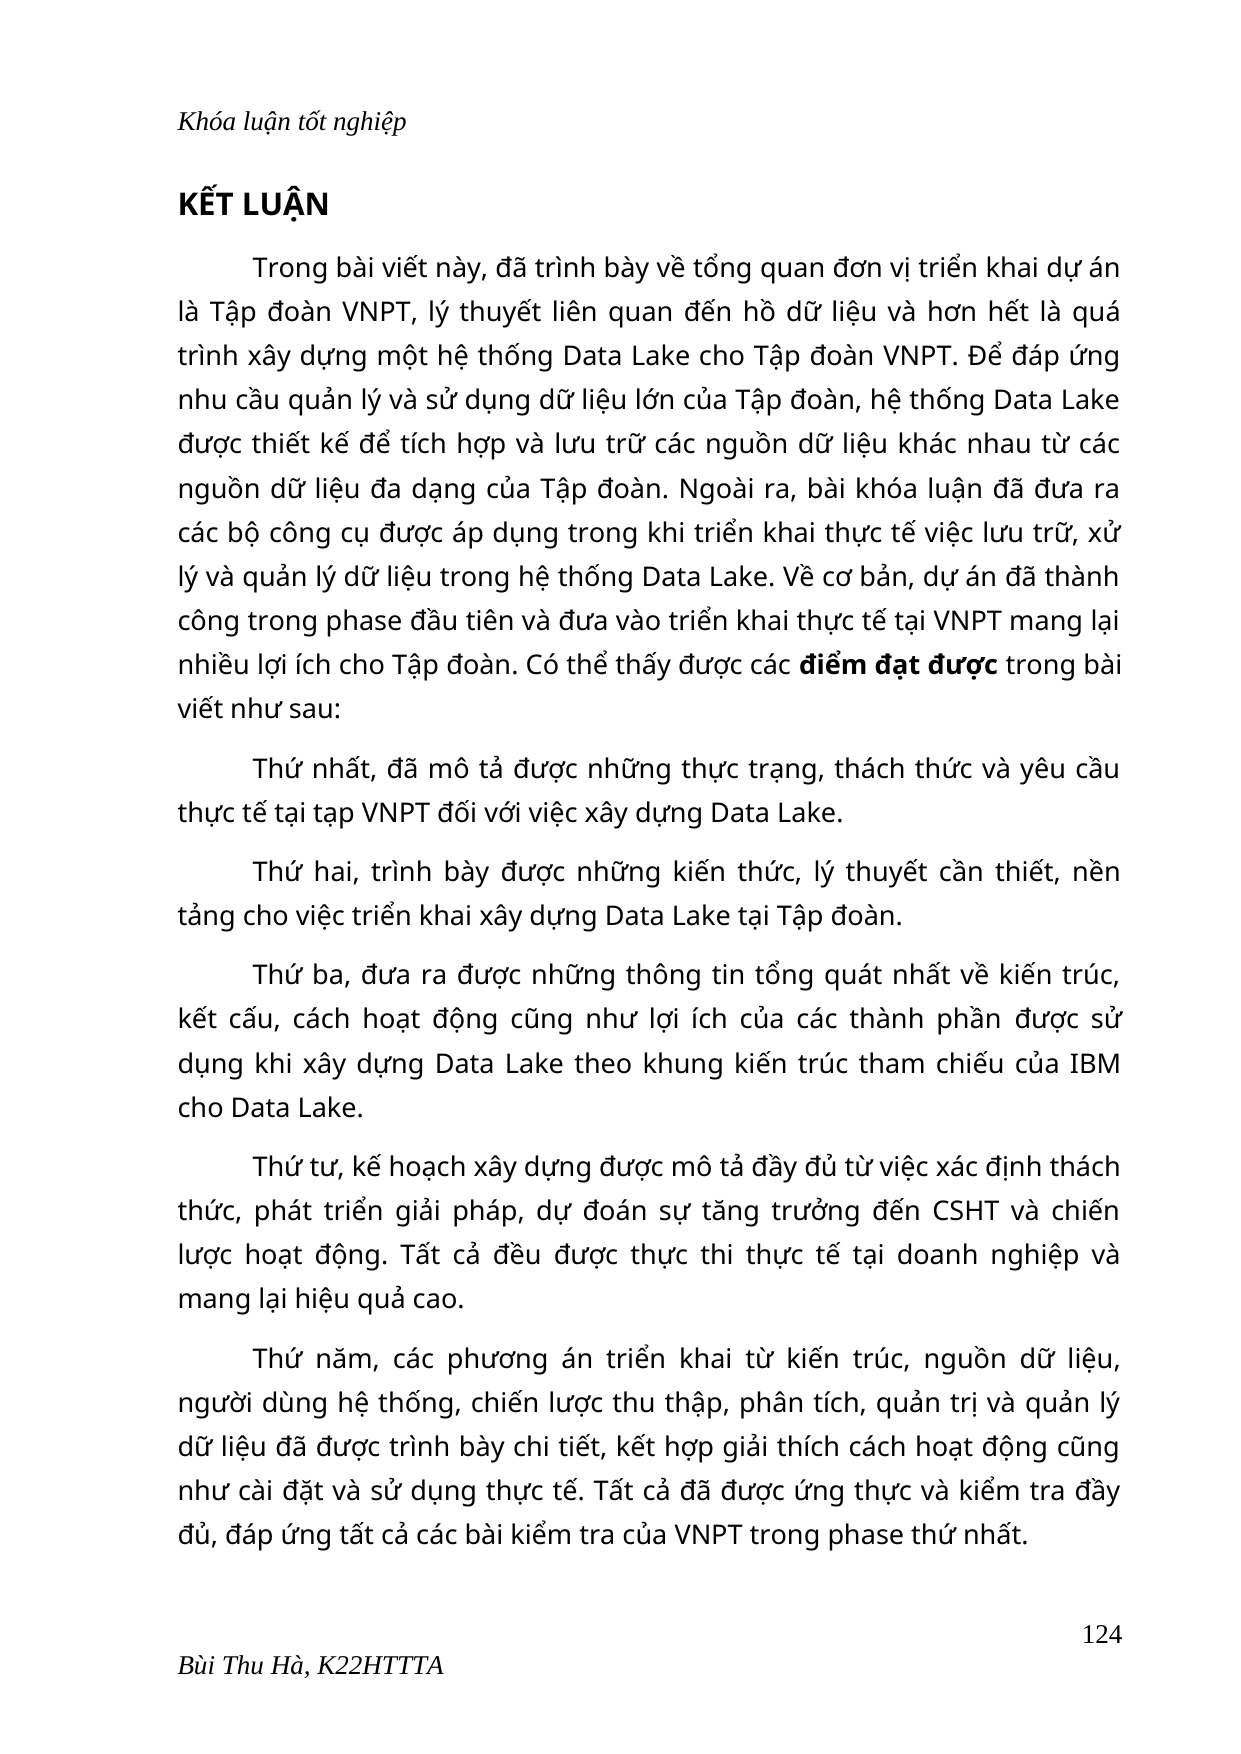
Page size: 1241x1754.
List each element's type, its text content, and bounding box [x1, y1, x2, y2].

text Thứ năm, các phương án triển khai từ kiến trúc, nguồn dữ liệu, người dùng hệ thống, chiến lược thu thập, phân tích, quản trị và quản lý dữ liệu đã được trình bày chi tiết, kết hợp giải thích cách hoạt động cũng như cài đặt và sử dụng thực tế. Tất cả đã được ứng thực và kiểm tra đầy đủ, đáp ứng tất cả các bài kiểm tra của VNPT trong phase thứ nhất. [177, 1339, 1122, 1553]
text Thứ ba, đưa ra được những thông tin tổng quát nhất về kiến trúc, kết cấu, cách hoạt động cũng như lợi ích của các thành phần được sử dụng khi xây dựng Data Lake theo khung kiến trúc tham chiếu của IBM cho Data Lake. [177, 956, 1122, 1125]
text Thứ hai, trình bày được những kiến thức, lý thuyết cần thiết, nền tảng cho việc triển khai xây dựng Data Lake tại Tập đoàn. [177, 852, 1122, 933]
subtitle KẾT LUẬN [177, 182, 1122, 225]
text Thứ nhất, đã mô tả được những thực trạng, thách thức và yêu cầu thực tế tại tạp VNPT đối với việc xây dựng Data Lake. [177, 749, 1122, 830]
text Trong bài viết này, đã trình bày về tổng quan đơn vị triển khai dự án là Tập đoàn VNPT, lý thuyết liên quan đến hồ dữ liệu và hơn hết là quá trình xây dựng một hệ thống Data Lake cho Tập đoàn VNPT. Để đáp ứng nhu cầu quản lý và sử dụng dữ liệu lớn của Tập đoàn, hệ thống Data Lake được thiết kế để tích hợp và lưu trữ các nguồn dữ liệu khác nhau từ các nguồn dữ liệu đa dạng của Tập đoàn. Ngoài ra, bài khóa luận đã đưa ra các bộ công cụ được áp dụng trong khi triển khai thực tế việc lưu trữ, xử lý và quản lý dữ liệu trong hệ thống Data Lake. Về cơ bản, dự án đã thành công trong phase đầu tiên và đưa vào triển khai thực tế tại VNPT mang lại nhiều lợi ích cho Tập đoàn. Có thể thấy được các điểm đạt được trong bài viết như sau: [177, 248, 1122, 727]
text Thứ tư, kế hoạch xây dựng được mô tả đầy đủ từ việc xác định thách thức, phát triển giải pháp, dự đoán sự tăng trưởng đến CSHT và chiến lược hoạt động. Tất cả đều được thực thi thực tế tại doanh nghiệp và mang lại hiệu quả cao. [177, 1147, 1122, 1317]
